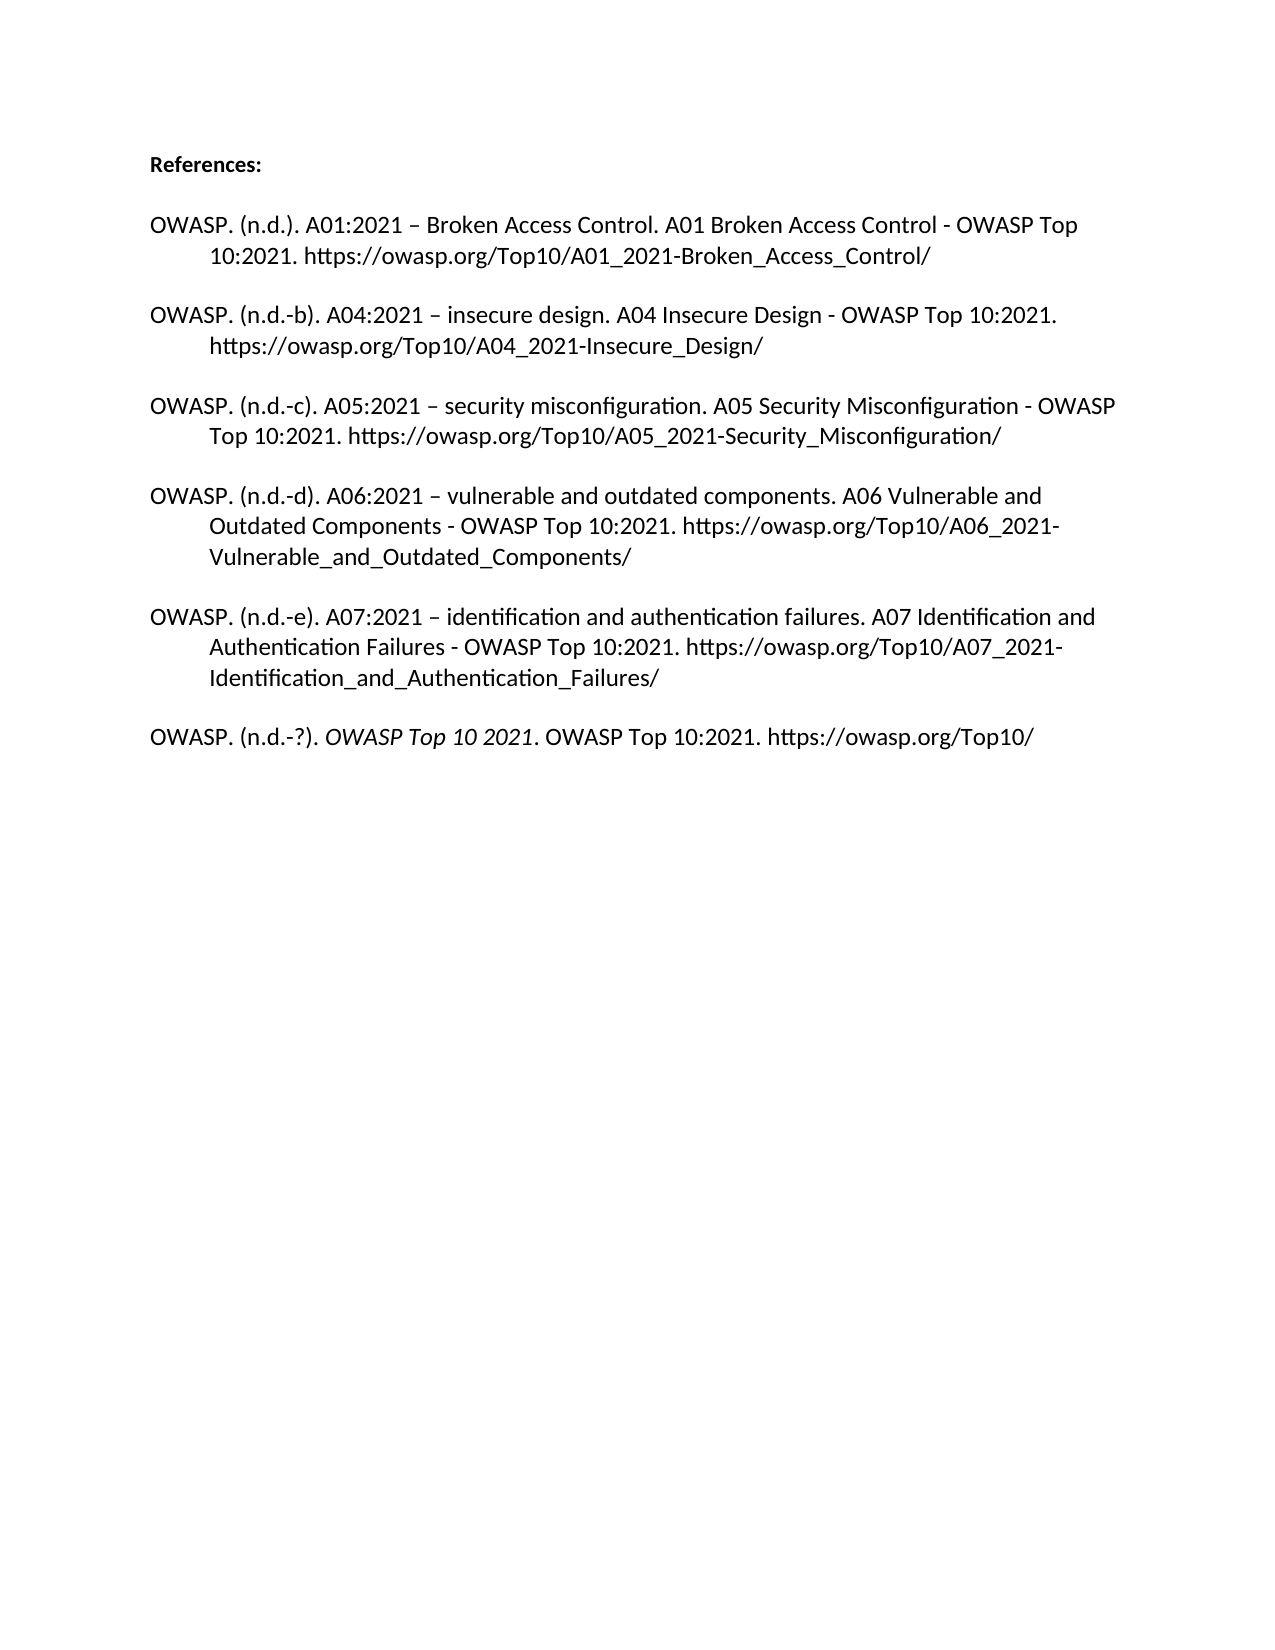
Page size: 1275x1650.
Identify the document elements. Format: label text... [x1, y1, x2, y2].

text OWASP. (n.d.-b). A04:2021 – insecure design. A04 Insecure Design - OWASP Top 10:2021. https://owasp.org/Top10/A04_2021-Insecure_Design/ [150, 299, 1125, 361]
text OWASP. (n.d.-e). A07:2021 – identification and authentication failures. A07 Identification and Authentication Failures - OWASP Top 10:2021. https://owasp.org/Top10/A07_2021-Identification_and_Authentication_Failures/ [150, 601, 1125, 692]
text OWASP. (n.d.). A01:2021 – Broken Access Control. A01 Broken Access Control - OWASP Top 10:2021. https://owasp.org/Top10/A01_2021-Broken_Access_Control/ [150, 209, 1125, 270]
text OWASP. (n.d.-d). A06:2021 – vulnerable and outdated components. A06 Vulnerable and Outdated Components - OWASP Top 10:2021. https://owasp.org/Top10/A06_2021-Vulnerable_and_Outdated_Components/ [150, 480, 1125, 572]
text References: [150, 150, 1125, 178]
text OWASP. (n.d.-?). OWASP Top 10 2021. OWASP Top 10:2021. https://owasp.org/Top10/ [150, 721, 1125, 752]
text OWASP. (n.d.-c). A05:2021 – security misconfiguration. A05 Security Misconfiguration - OWASP Top 10:2021. https://owasp.org/Top10/A05_2021-Security_Misconfiguration/ [150, 390, 1125, 451]
